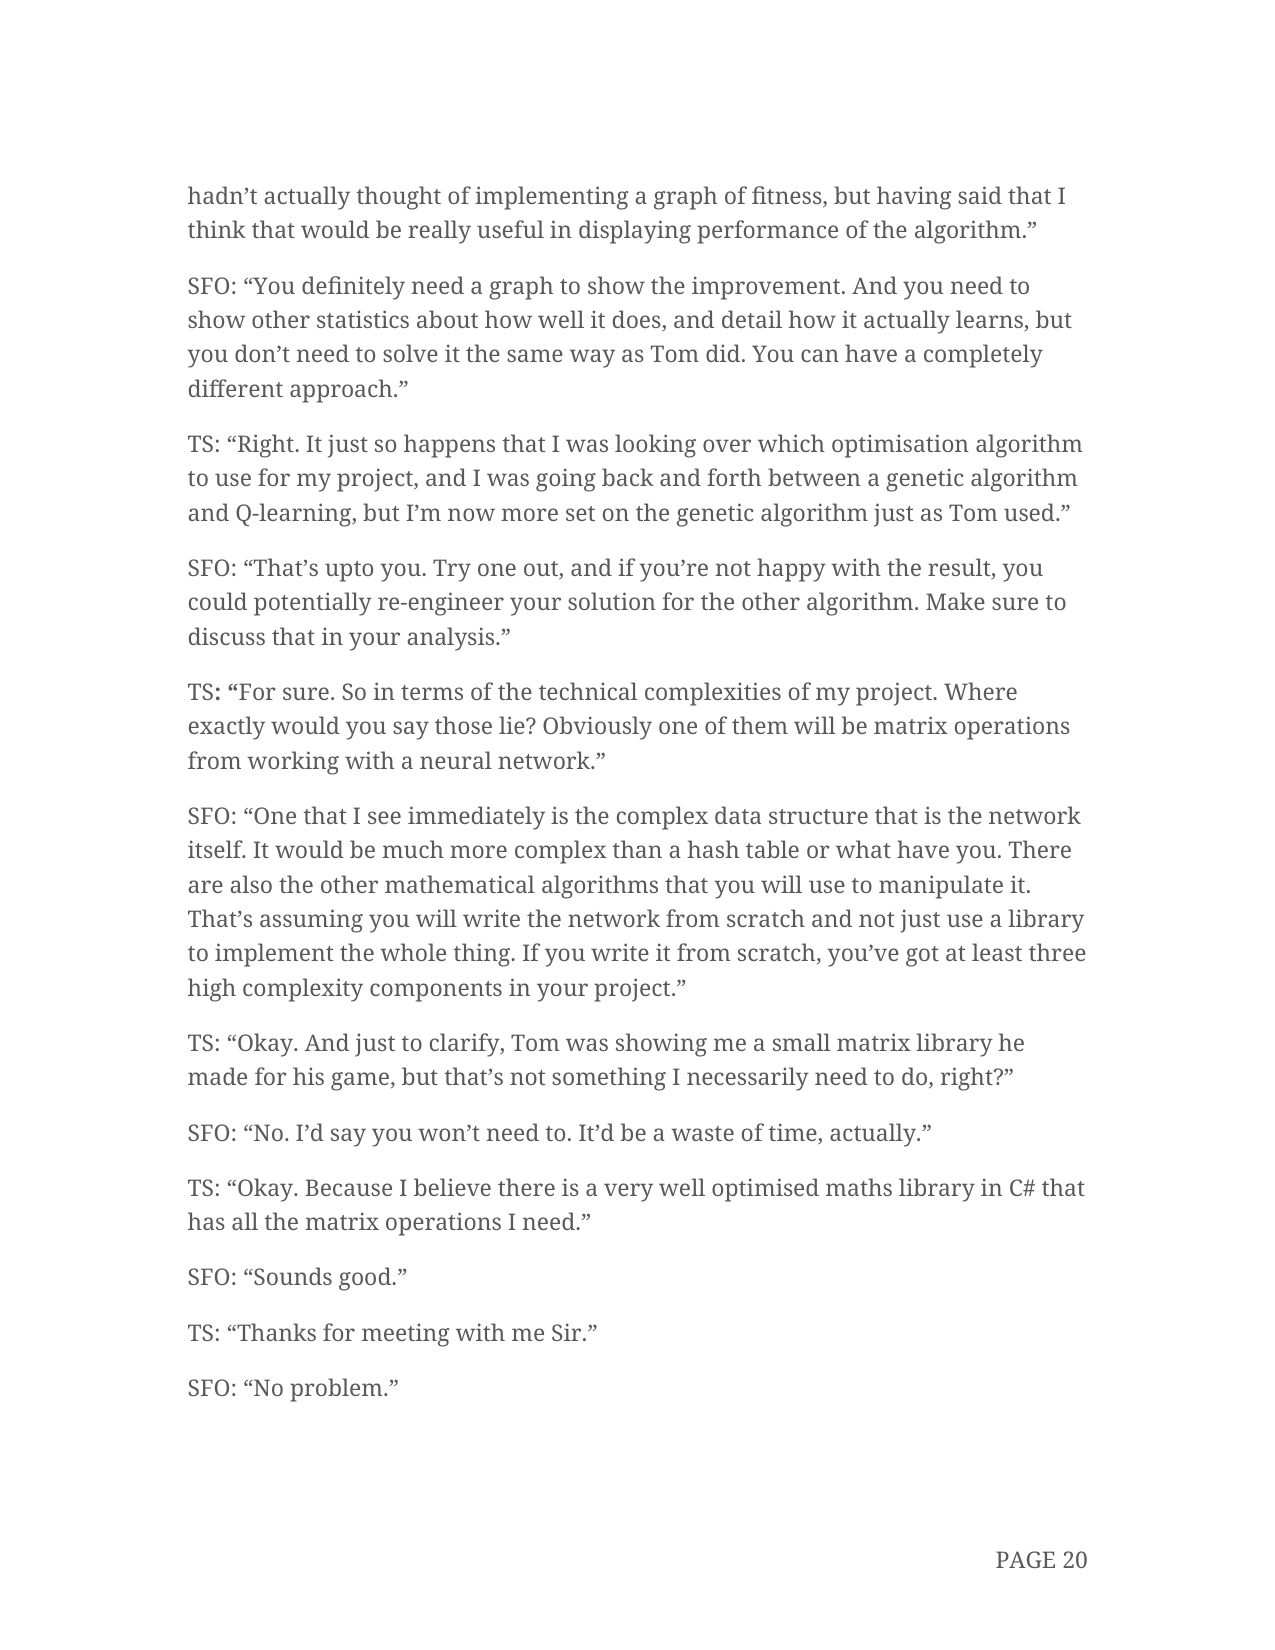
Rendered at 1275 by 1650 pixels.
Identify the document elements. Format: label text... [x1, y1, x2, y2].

text SFO: “That’s upto you. Try one out, and if you’re not happy with the result, you could potentially re-engineer your solution for the other algorithm. Make sure to discuss that in your analysis.” [187, 552, 1087, 652]
text TS: “For sure. So in terms of the technical complexities of my project. Where exactly would you say those lie? Obviously one of them will be matrix operations from working with a neural network.” [187, 676, 1087, 776]
text TS: “Right. It just so happens that I was looking over which optimisation algorithm to use for my project, and I was going back and forth between a genetic algorithm and Q-learning, but I’m now more set on the genetic algorithm just as Tom used.” [187, 428, 1087, 528]
text TS: “Okay. And just to clarify, Tom was showing me a small matrix library he made for his game, but that’s not something I necessarily need to do, right?” [187, 1027, 1087, 1092]
text SFO: “You definitely need a graph to show the improvement. And you need to show other statistics about how well it does, and detail how it actually learns, but you don’t need to solve it the same way as Tom did. You can have a completely different approach.” [187, 269, 1087, 404]
text SFO: “Sounds good.” [187, 1261, 1087, 1292]
text TS: “Thanks for meeting with me Sir.” [187, 1316, 1087, 1348]
text TS: “Okay. Because I believe there is a very well optimised maths library in C# that has all the matrix operations I need.” [187, 1172, 1087, 1237]
text SFO: “One that I see immediately is the complex data structure that is the network itself. It would be much more complex than a hash table or what have you. There are also the other mathematical algorithms that you will use to manipulate it. That’s assuming you will write the network from scratch and not just use a library to implement the whole thing. If you write it from scratch, you’ve got at least three high complexity components in your project.” [187, 800, 1087, 1003]
text SFO: “No. I’d say you won’t need to. It’d be a waste of time, actually.” [187, 1116, 1087, 1148]
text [187, 180, 1087, 246]
text SFO: “No problem.” [187, 1372, 1087, 1403]
